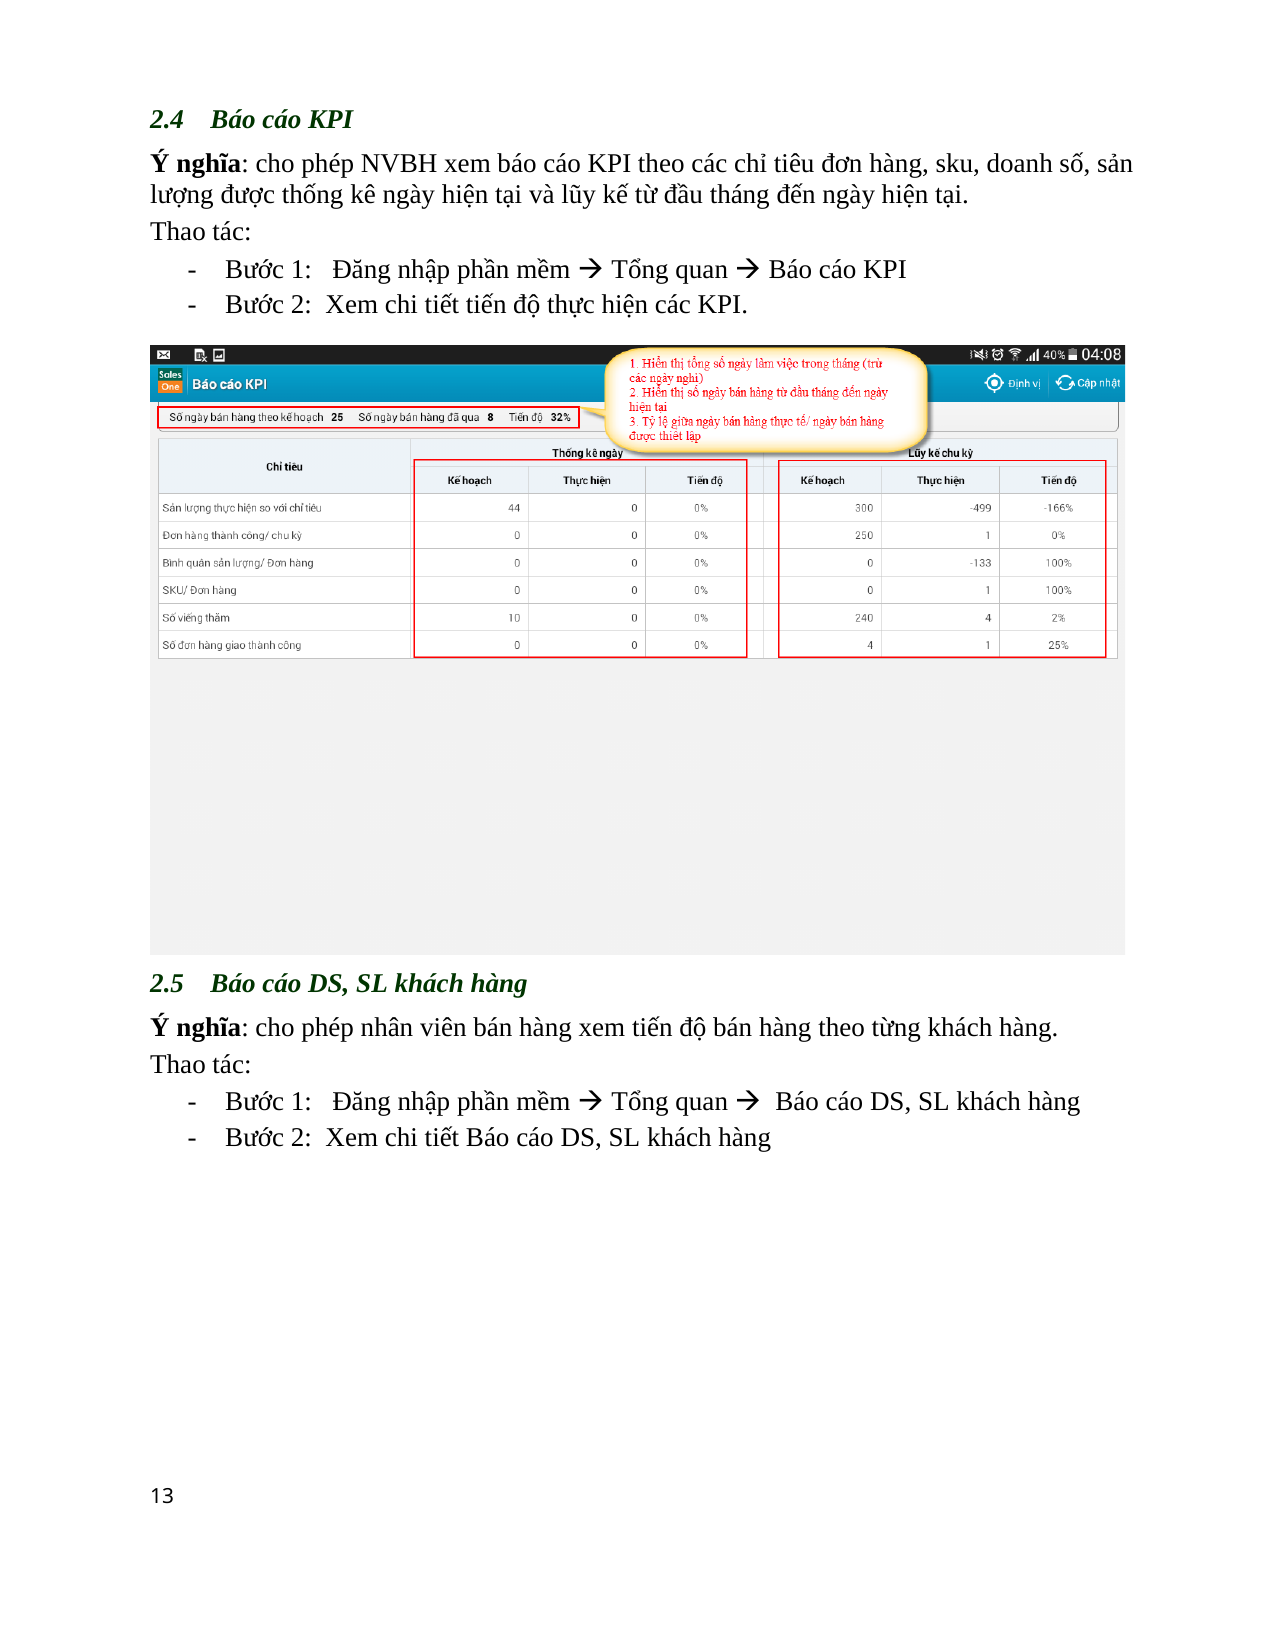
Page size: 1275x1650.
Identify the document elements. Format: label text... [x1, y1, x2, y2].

list Bước 2: Xem chi tiết tiến độ thực hiện các KPI. [187, 289, 1125, 320]
text Ý nghĩa: cho phép nhân viên bán hàng xem tiến độ bán hàng theo từng khách hàng. [150, 1011, 1136, 1042]
text Ý nghĩa: cho phép NVBH xem báo cáo KPI theo các chỉ tiêu đơn hàng, sku, doanh số, sản lượng được thống kê ngày hiện tại và lũy kế từ đầu tháng đến ngày hiện tại. [150, 147, 1136, 209]
text Thao tác: [150, 1048, 1136, 1079]
picture [247, 380, 266, 389]
list Bước 1: Đăng nhập phần mềm Tổng quan Báo cáo KPI [187, 253, 1125, 284]
subtitle Báo cáo KPI [150, 103, 1136, 134]
list Bước 2: Xem chi tiết Báo cáo DS, SL khách hàng [187, 1121, 1125, 1153]
list Bước 1: Đăng nhập phần mềm Tổng quan Báo cáo DS, SL khách hàng [187, 1086, 1125, 1117]
picture [159, 369, 182, 392]
text Thao tác: [150, 215, 1136, 246]
picture [194, 380, 217, 389]
subtitle Báo cáo DS, SL khách hàng [150, 967, 1136, 998]
picture [150, 345, 1125, 955]
picture [221, 380, 242, 389]
